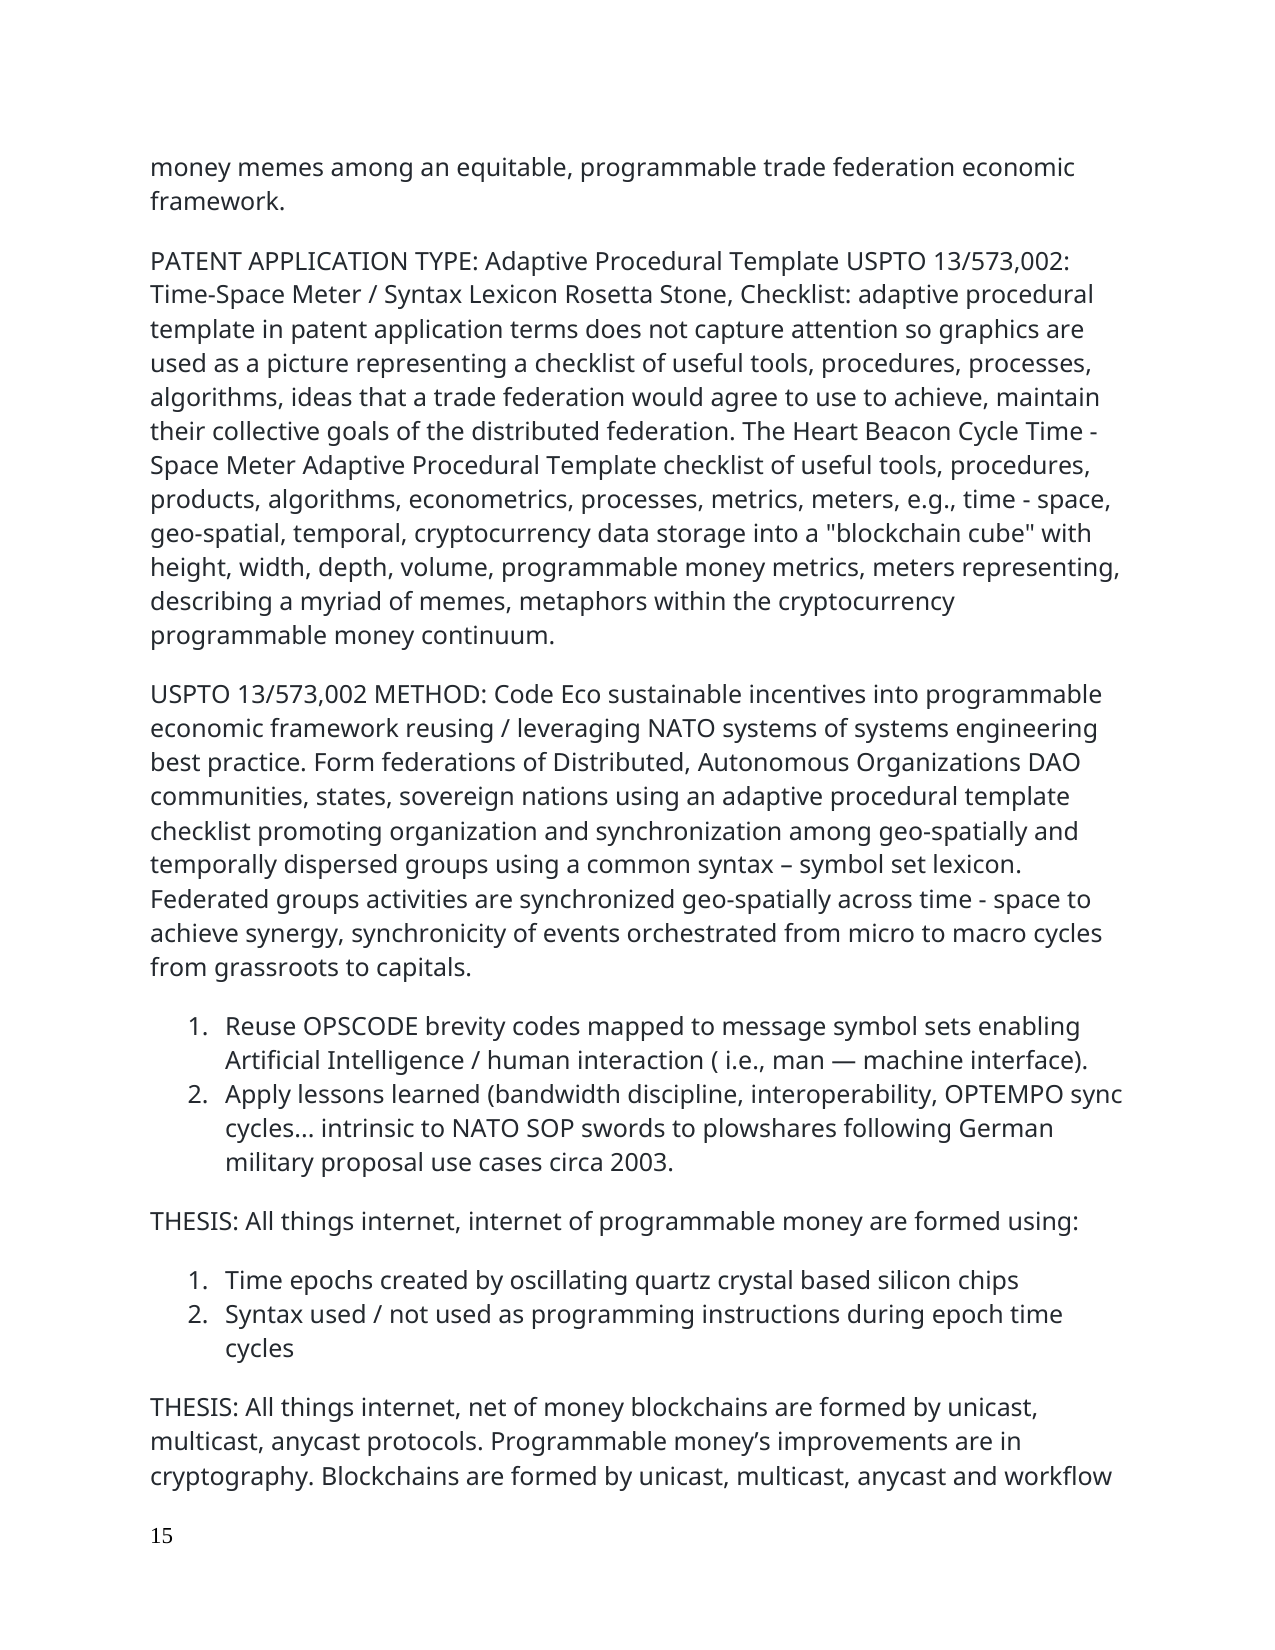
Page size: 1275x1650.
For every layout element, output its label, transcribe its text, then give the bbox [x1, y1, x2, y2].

text PATENT APPLICATION TYPE: Adaptive Procedural Template USPTO 13/573,002: Time-Space Meter / Syntax Lexicon Rosetta Stone, Checklist: adaptive procedural template in patent application terms does not capture attention so graphics are used as a picture representing a checklist of useful tools, procedures, processes, algorithms, ideas that a trade federation would agree to use to achieve, maintain their collective goals of the distributed federation. The Heart Beacon Cycle Time - Space Meter Adaptive Procedural Template checklist of useful tools, procedures, products, algorithms, econometrics, processes, metrics, meters, e.g., time - space, geo-spatial, temporal, cryptocurrency data storage into a "blockchain cube" with height, width, depth, volume, programmable money metrics, meters representing, describing a myriad of memes, metaphors within the cryptocurrency programmable money continuum. [150, 243, 1125, 652]
list Time epochs created by oscillating quartz crystal based silicon chips [187, 1263, 1125, 1297]
list Reuse OPSCODE brevity codes mapped to message symbol sets enabling Artificial Intelligence / human interaction ( i.e., man — machine interface). [187, 1008, 1125, 1077]
text USPTO 13/573,002 METHOD: Code Eco sustainable incentives into programmable economic framework reusing / leveraging NATO systems of systems engineering best practice. Form federations of Distributed, Autonomous Organizations DAO communities, states, sovereign nations using an adaptive procedural template checklist promoting organization and synchronization among geo-spatially and temporally dispersed groups using a common syntax – symbol set lexicon. Federated groups activities are synchronized geo-spatially across time - space to achieve synergy, synchronicity of events orchestrated from micro to macro cycles from grassroots to capitals. [150, 677, 1125, 983]
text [150, 150, 1125, 218]
list Apply lessons learned (bandwidth discipline, interoperability, OPTEMPO sync cycles... intrinsic to NATO SOP swords to plowshares following German military proposal use cases circa 2003. [187, 1077, 1125, 1179]
list Syntax used / not used as programming instructions during epoch time cycles [187, 1297, 1125, 1365]
text THESIS: All things internet, internet of programmable money are formed using: [150, 1204, 1125, 1238]
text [150, 1390, 1125, 1492]
